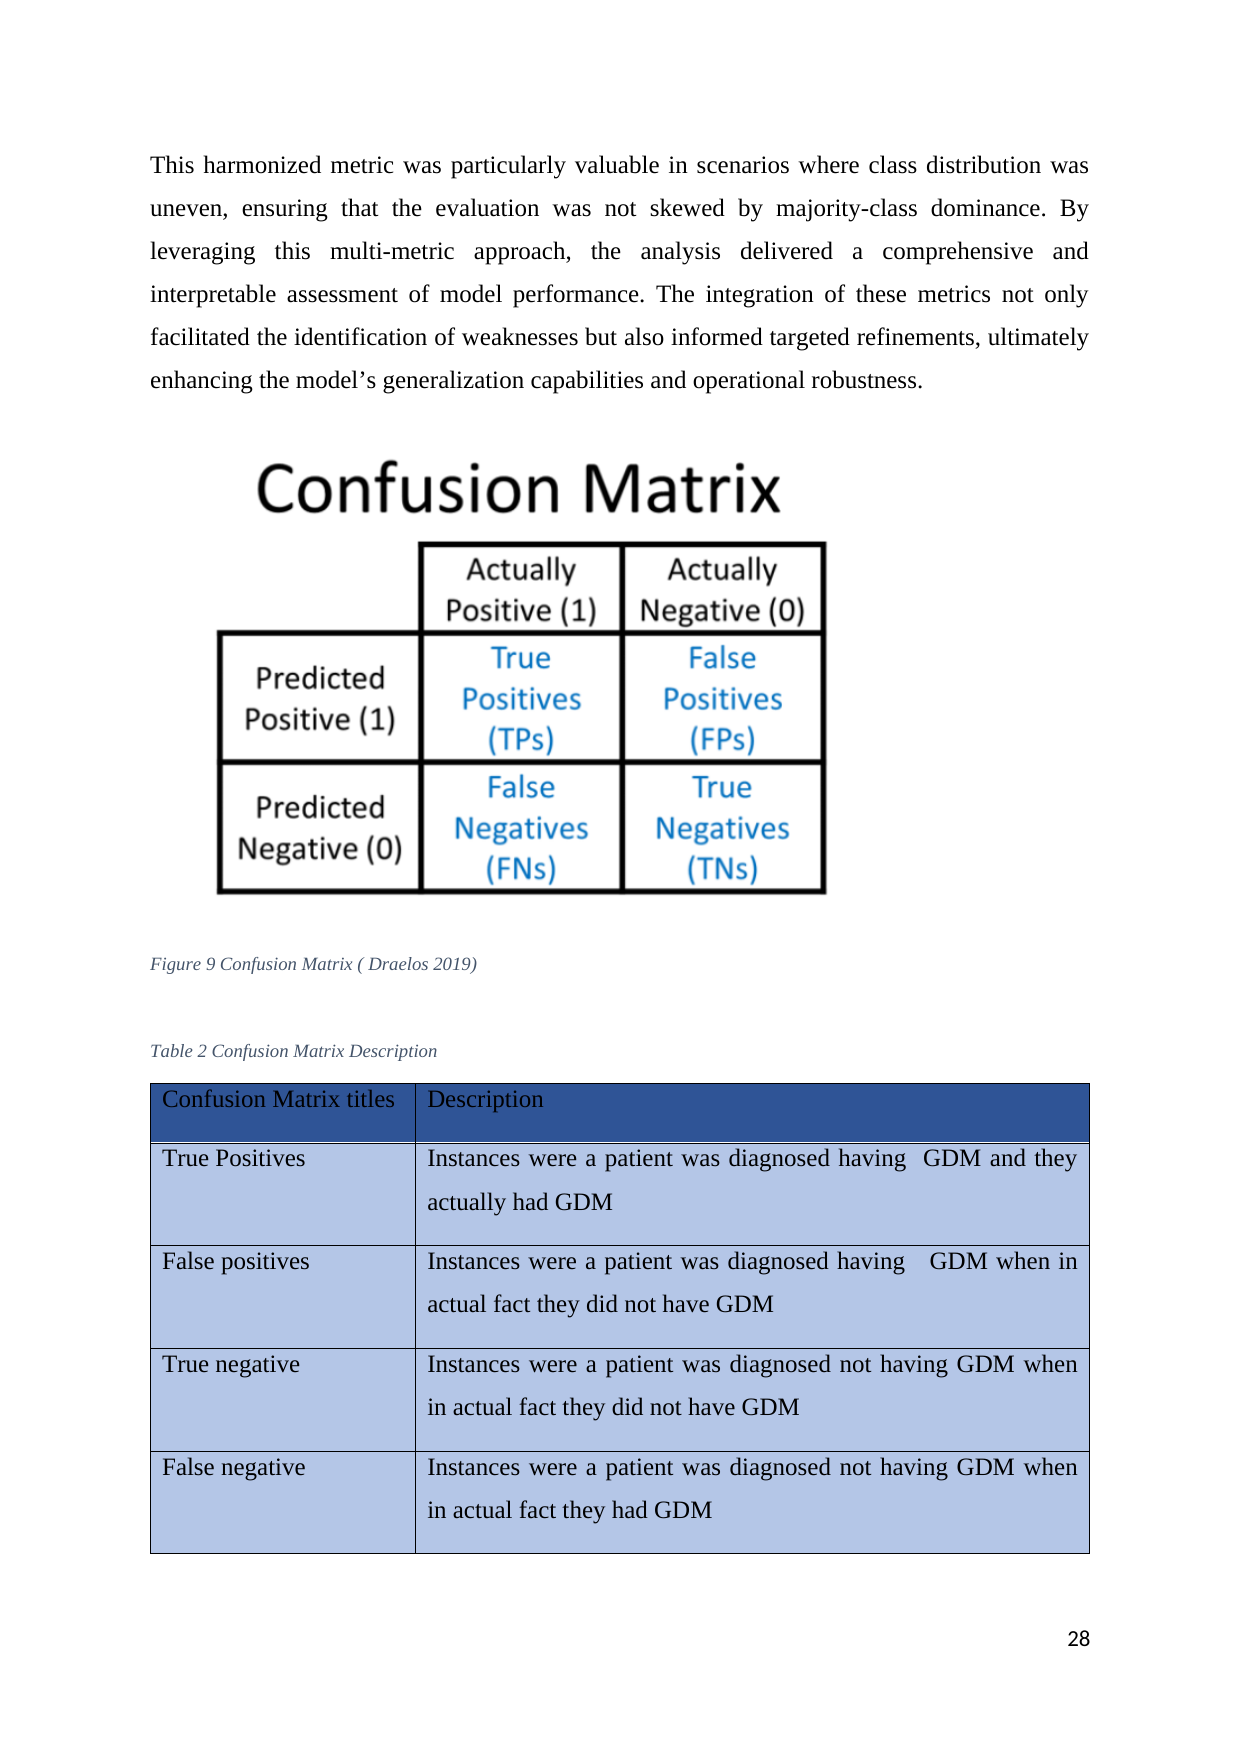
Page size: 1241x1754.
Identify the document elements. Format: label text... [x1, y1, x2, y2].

table_cell True negative [151, 1349, 415, 1451]
table_cell False positives [151, 1246, 415, 1348]
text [150, 150, 1090, 394]
table_cell Instances were a patient was diagnosed having GDM when in actual fact they did not have GDM [416, 1246, 1089, 1348]
table_cell False negative [151, 1452, 415, 1553]
text Table 2 Confusion Matrix Description [150, 1040, 1090, 1062]
picture [150, 425, 922, 923]
table_cell Instances were a patient was diagnosed having GDM and they actually had GDM [416, 1144, 1089, 1245]
text Figure 9 Confusion Matrix ( Draelos 2019) [150, 953, 1090, 974]
table_cell Instances were a patient was diagnosed not having GDM when in actual fact they did not have GDM [416, 1349, 1089, 1451]
table_header Confusion Matrix titles [151, 1084, 415, 1142]
table_cell True Positives [151, 1144, 415, 1245]
table_header Description [416, 1084, 1089, 1142]
table_cell Instances were a patient was diagnosed not having GDM when in actual fact they had GDM [416, 1452, 1089, 1553]
